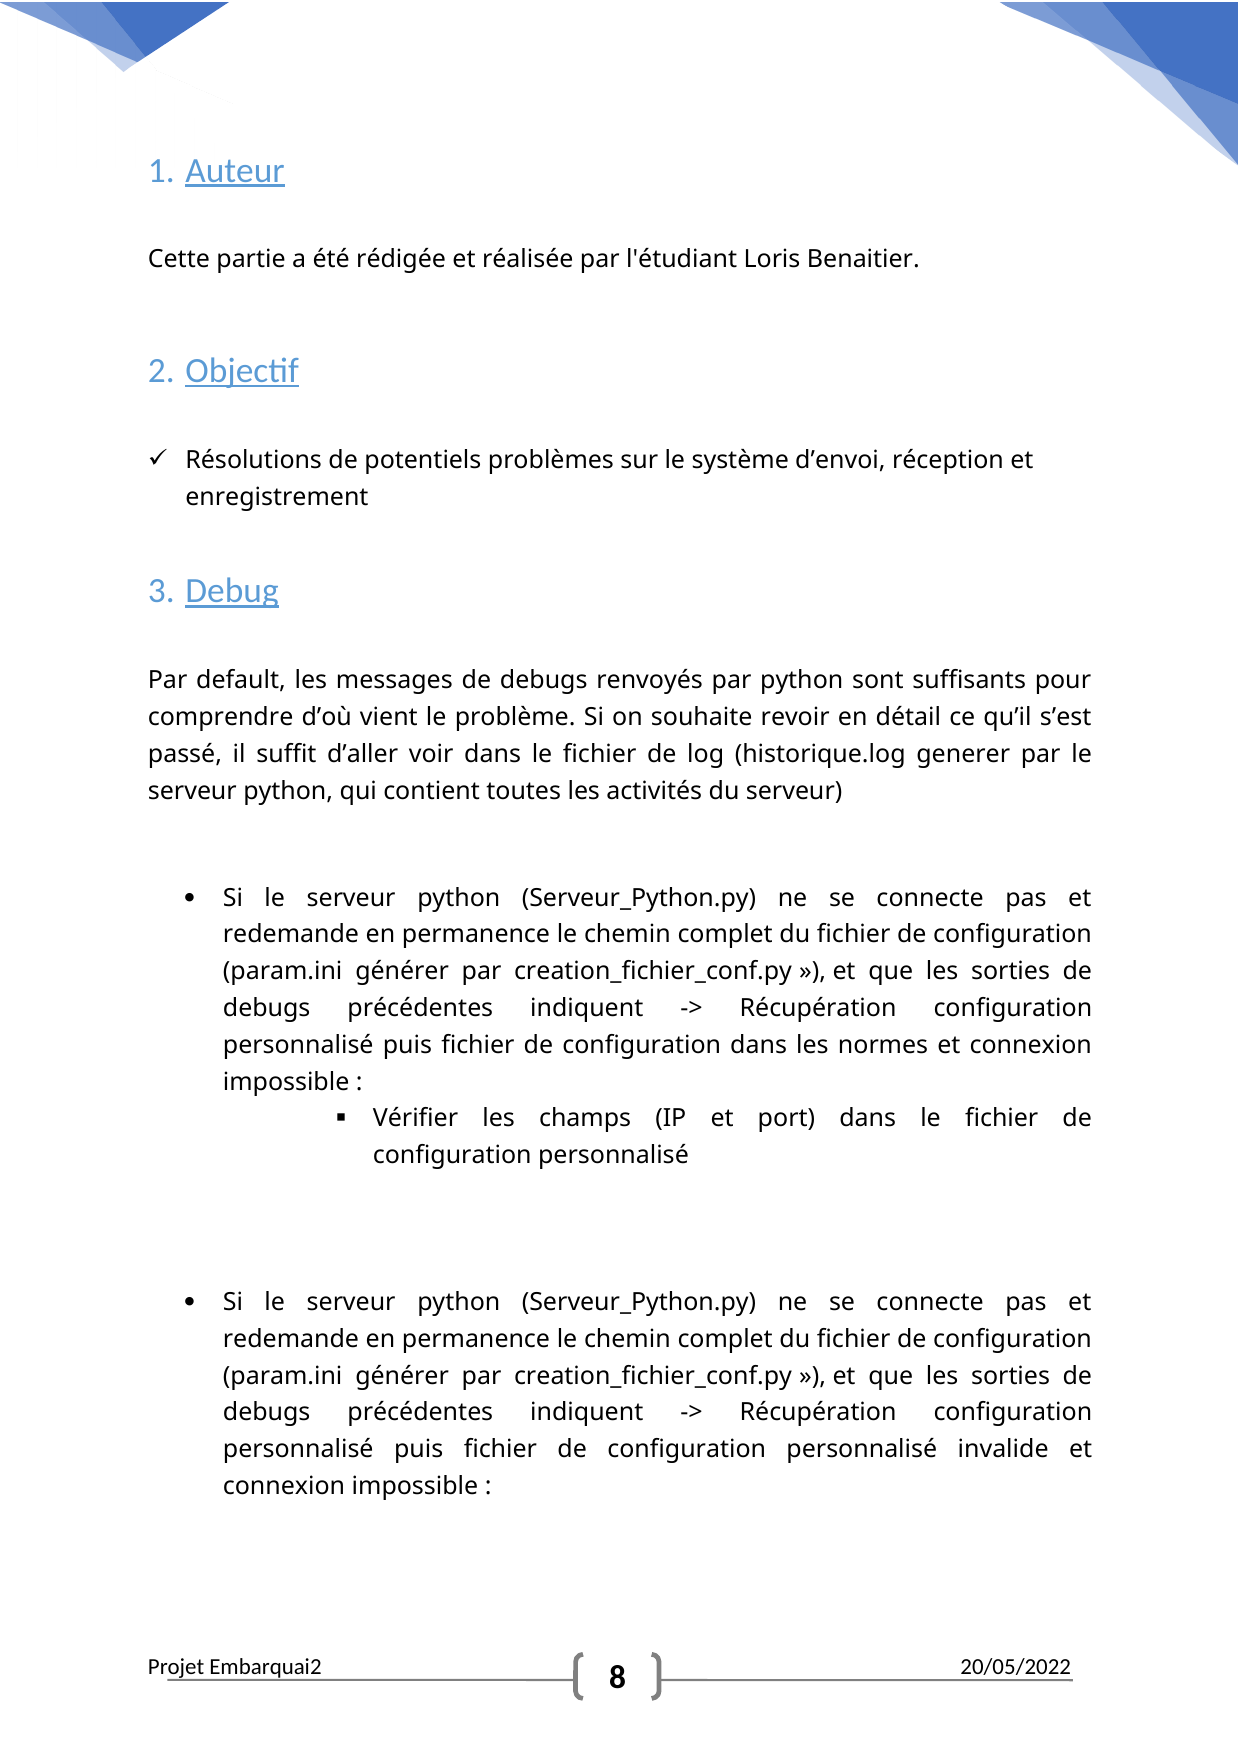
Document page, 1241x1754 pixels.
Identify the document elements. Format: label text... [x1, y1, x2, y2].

picture [0, 2, 233, 168]
picture [996, 2, 1238, 168]
text Par default, les messages de debugs renvoyés par python sont suffisants pour comprendre d’où vient le problème. Si on souhaite revoir en détail ce qu’il s’est passé, il suffit d’aller voir dans le fichier de log (historique.log generer par le serveur python, qui contient toutes les activités du serveur) [148, 662, 1093, 806]
text Cette partie a été rédigée et réalisée par l'étudiant Loris Benaitier. [148, 241, 1093, 275]
list Vérifier les champs (IP et port) dans le fichier de configuration personnalisé [335, 1100, 1093, 1171]
subtitle Objectif [148, 348, 1093, 391]
subtitle Auteur [148, 148, 1093, 191]
list Résolutions de potentiels problèmes sur le système d’envoi, réception et enregistrement [148, 442, 1093, 512]
subtitle Debug [148, 568, 1093, 612]
list Si le serveur python (Serveur_Python.py) ne se connecte pas et redemande en permanence le chemin complet du fichier de configuration (param.ini générer par creation_fichier_conf.py »), et que les sorties de debugs précédentes indiquent -> Récupération configuration personnalisé puis fichier de configuration dans les normes et connexion impossible : [185, 879, 1093, 1097]
list Si le serveur python (Serveur_Python.py) ne se connecte pas et redemande en permanence le chemin complet du fichier de configuration (param.ini générer par creation_fichier_conf.py »), et que les sorties de debugs précédentes indiquent -> Récupération configuration personnalisé puis fichier de configuration personnalisé invalide et connexion impossible : [185, 1284, 1093, 1502]
